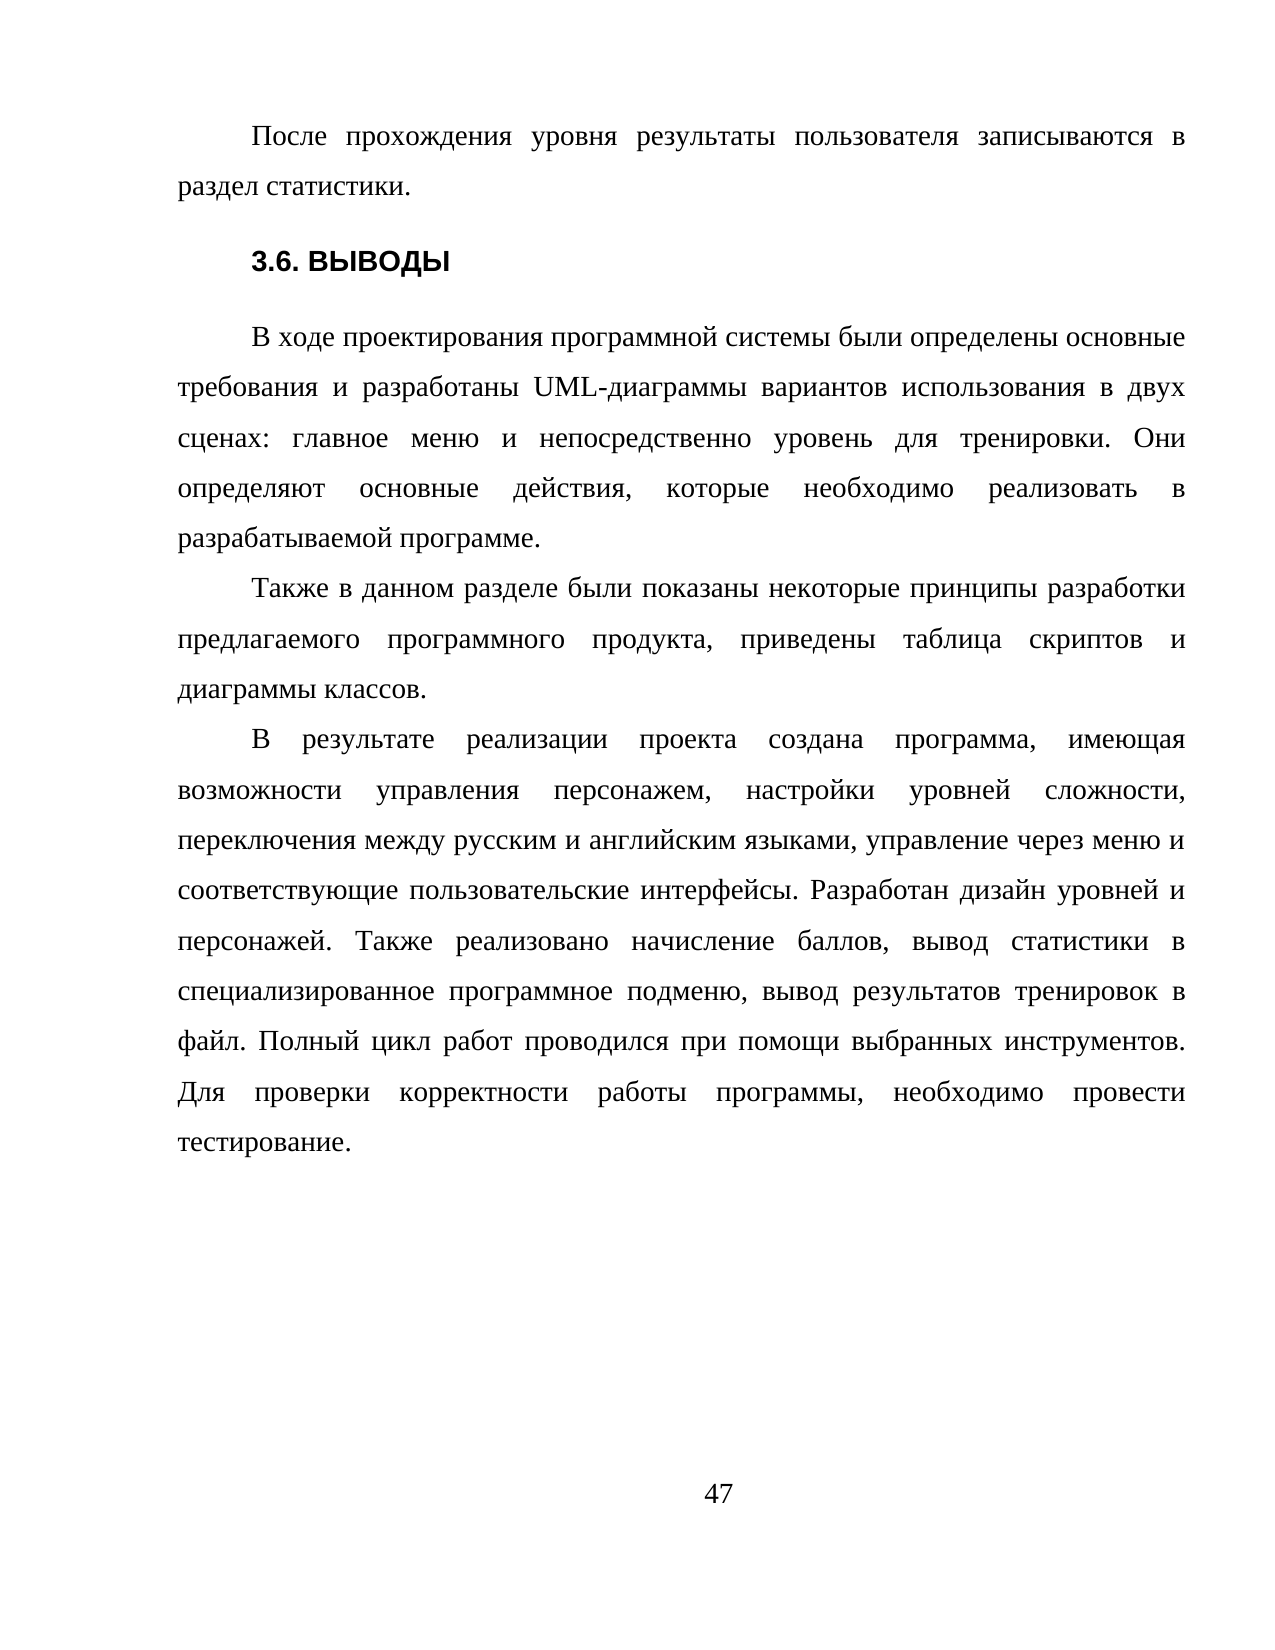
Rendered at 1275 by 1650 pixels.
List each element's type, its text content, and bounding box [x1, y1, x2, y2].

text В результате реализации проекта создана программа, имеющая возможности управления персонажем, настройки уровней сложности, переключения между русским и английским языками, управление через меню и соответствующие пользовательские интерфейсы. Разработан дизайн уровней и персонажей. Также реализовано начисление баллов, вывод статистики в специализированное программное подменю, вывод результатов тренировок в файл. Полный цикл работ проводился при помощи выбранных инструментов. Для проверки корректности работы программы, необходимо провести тестирование. [177, 722, 1186, 1158]
text После прохождения уровня результаты пользователя записываются в раздел статистики. [177, 118, 1186, 202]
text В ходе проектирования программной системы были определены основные требования и разработаны UML-диаграммы вариантов использования в двух сценах: главное меню и непосредственно уровень для тренировки. Они определяют основные действия, которые необходимо реализовать в разрабатываемой программе. [177, 319, 1186, 554]
text Также в данном разделе были показаны некоторые принципы разработки предлагаемого программного продукта, приведены таблица скриптов и диаграммы классов. [177, 571, 1186, 705]
subtitle 3.6. ВЫВОДЫ [177, 244, 1186, 277]
